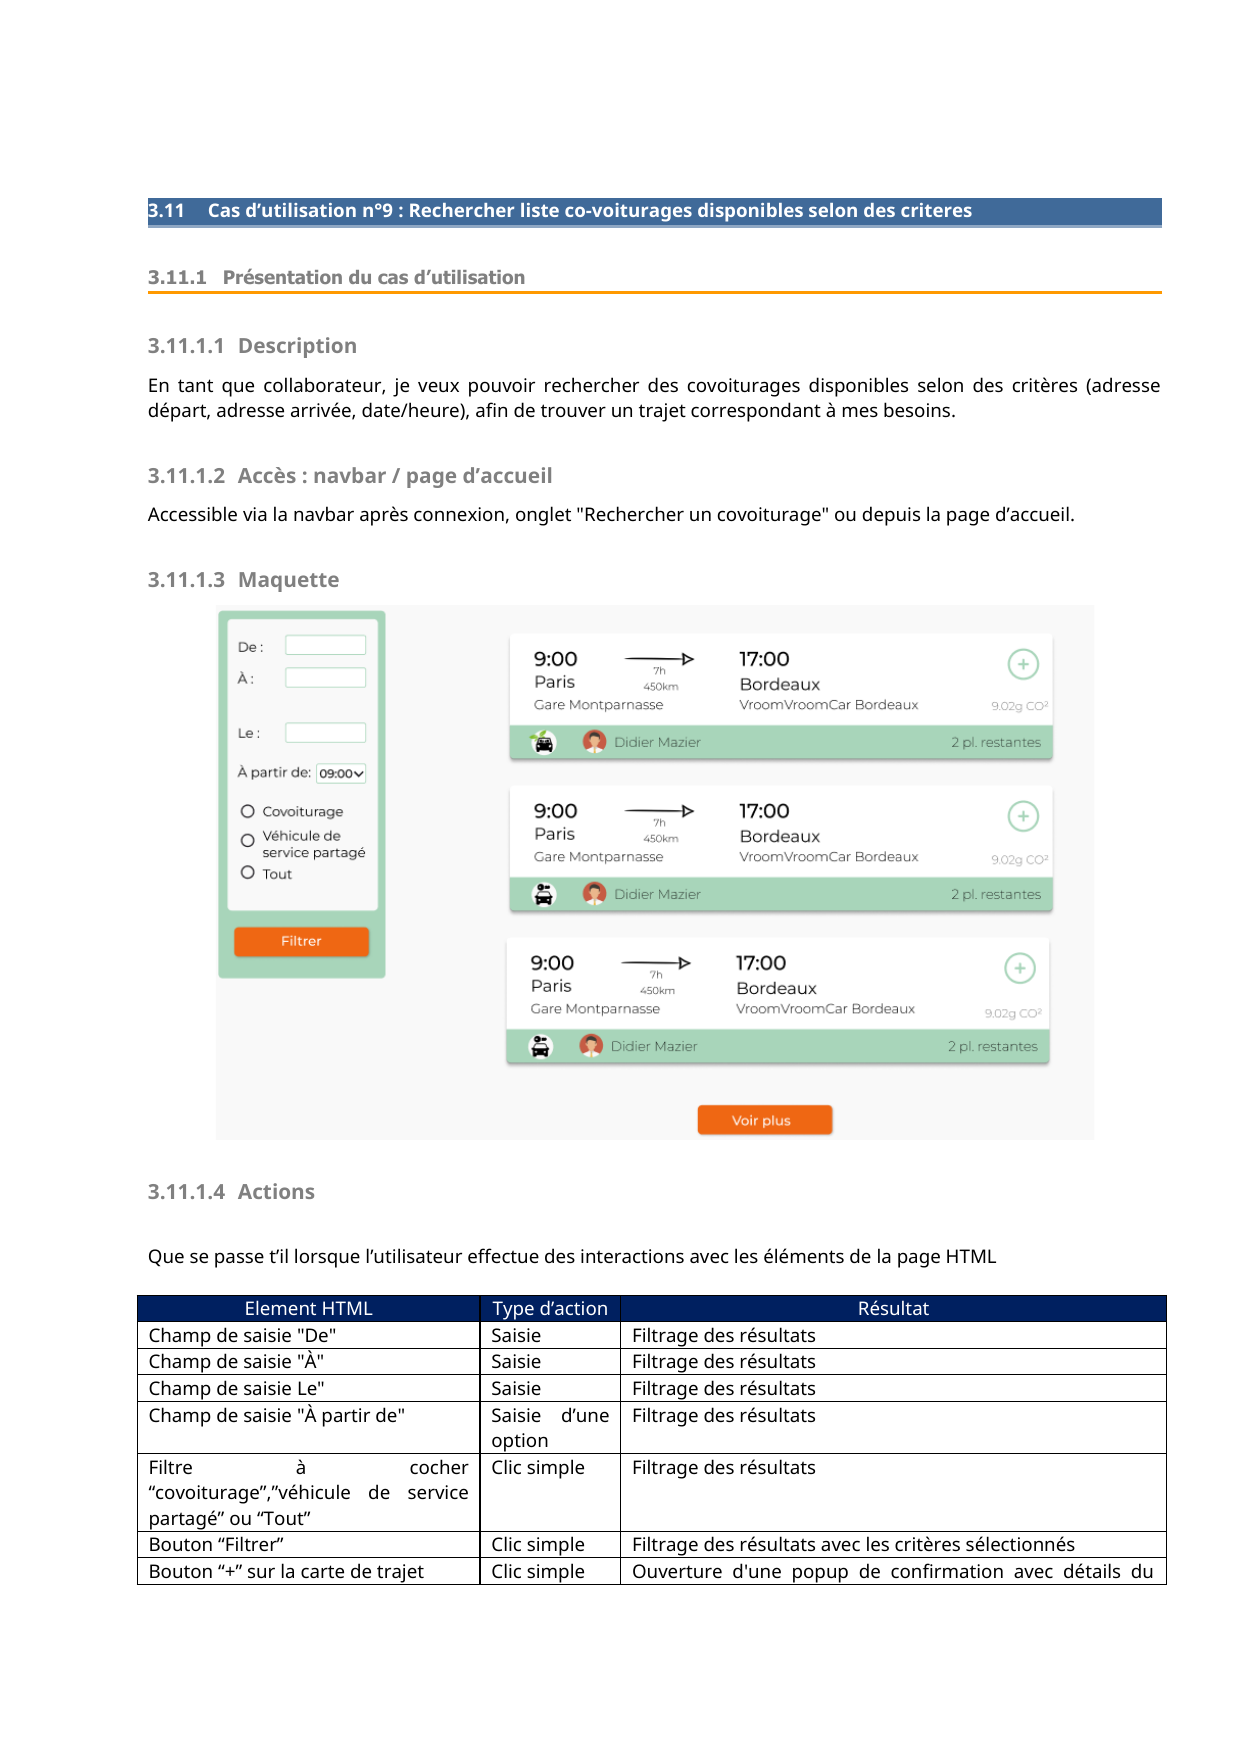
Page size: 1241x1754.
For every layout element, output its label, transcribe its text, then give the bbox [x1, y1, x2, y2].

table_header Type d’action [481, 1296, 620, 1321]
subtitle Accès : navbar / page d’accueil [148, 461, 1162, 489]
table_cell Filtrage des résultats [621, 1375, 1166, 1401]
picture [215, 605, 1095, 1140]
subtitle Présentation du cas d’utilisation [148, 266, 1162, 291]
table_cell Saisie [481, 1322, 620, 1348]
table_cell Filtrage des résultats avec les critères sélectionnés [621, 1532, 1166, 1557]
table_cell Champ de saisie "À partir de" [138, 1402, 479, 1453]
table_cell Saisie d’une option [481, 1402, 620, 1453]
table_cell Clic simple [481, 1532, 620, 1557]
table_header Element HTML [138, 1296, 479, 1321]
text Accessible via la navbar après connexion, onglet "Rechercher un covoiturage" ou depuis la page d’accueil. [148, 502, 1162, 527]
table_cell Champ de saisie "De" [138, 1322, 479, 1348]
table_cell Filtrage des résultats [621, 1402, 1166, 1453]
table_cell Clic simple [481, 1454, 620, 1531]
table_cell Filtrage des résultats [621, 1454, 1166, 1531]
table_cell Bouton “Filtrer” [138, 1532, 479, 1557]
table_cell Filtrage des résultats [621, 1322, 1166, 1348]
subtitle Cas d’utilisation n°9 : Rechercher liste co-voiturages disponibles selon des criteres [148, 198, 1162, 225]
table_cell Saisie [481, 1349, 620, 1374]
subtitle Description [148, 331, 1162, 360]
table_cell Champ de saisie "À" [138, 1349, 479, 1374]
table_cell Filtre à cocher “covoiturage”,”véhicule de service partagé” ou “Tout” [138, 1454, 479, 1531]
table_cell Clic simple [481, 1558, 620, 1584]
subtitle Maquette [148, 565, 1162, 593]
table_cell Champ de saisie Le" [138, 1375, 479, 1401]
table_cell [138, 1558, 479, 1584]
text En tant que collaborateur, je veux pouvoir rechercher des covoiturages disponibles selon des critères (adresse départ, adresse arrivée, date/heure), afin de trouver un trajet correspondant à mes besoins. [148, 372, 1162, 423]
text Que se passe t’il lorsque l’utilisateur effectue des interactions avec les éléments de la page HTML [148, 1244, 1162, 1269]
table_header Résultat [621, 1296, 1166, 1321]
subtitle Actions [148, 1177, 1162, 1206]
table_cell Filtrage des résultats [621, 1349, 1166, 1374]
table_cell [621, 1558, 1166, 1584]
table_cell Saisie [481, 1375, 620, 1401]
